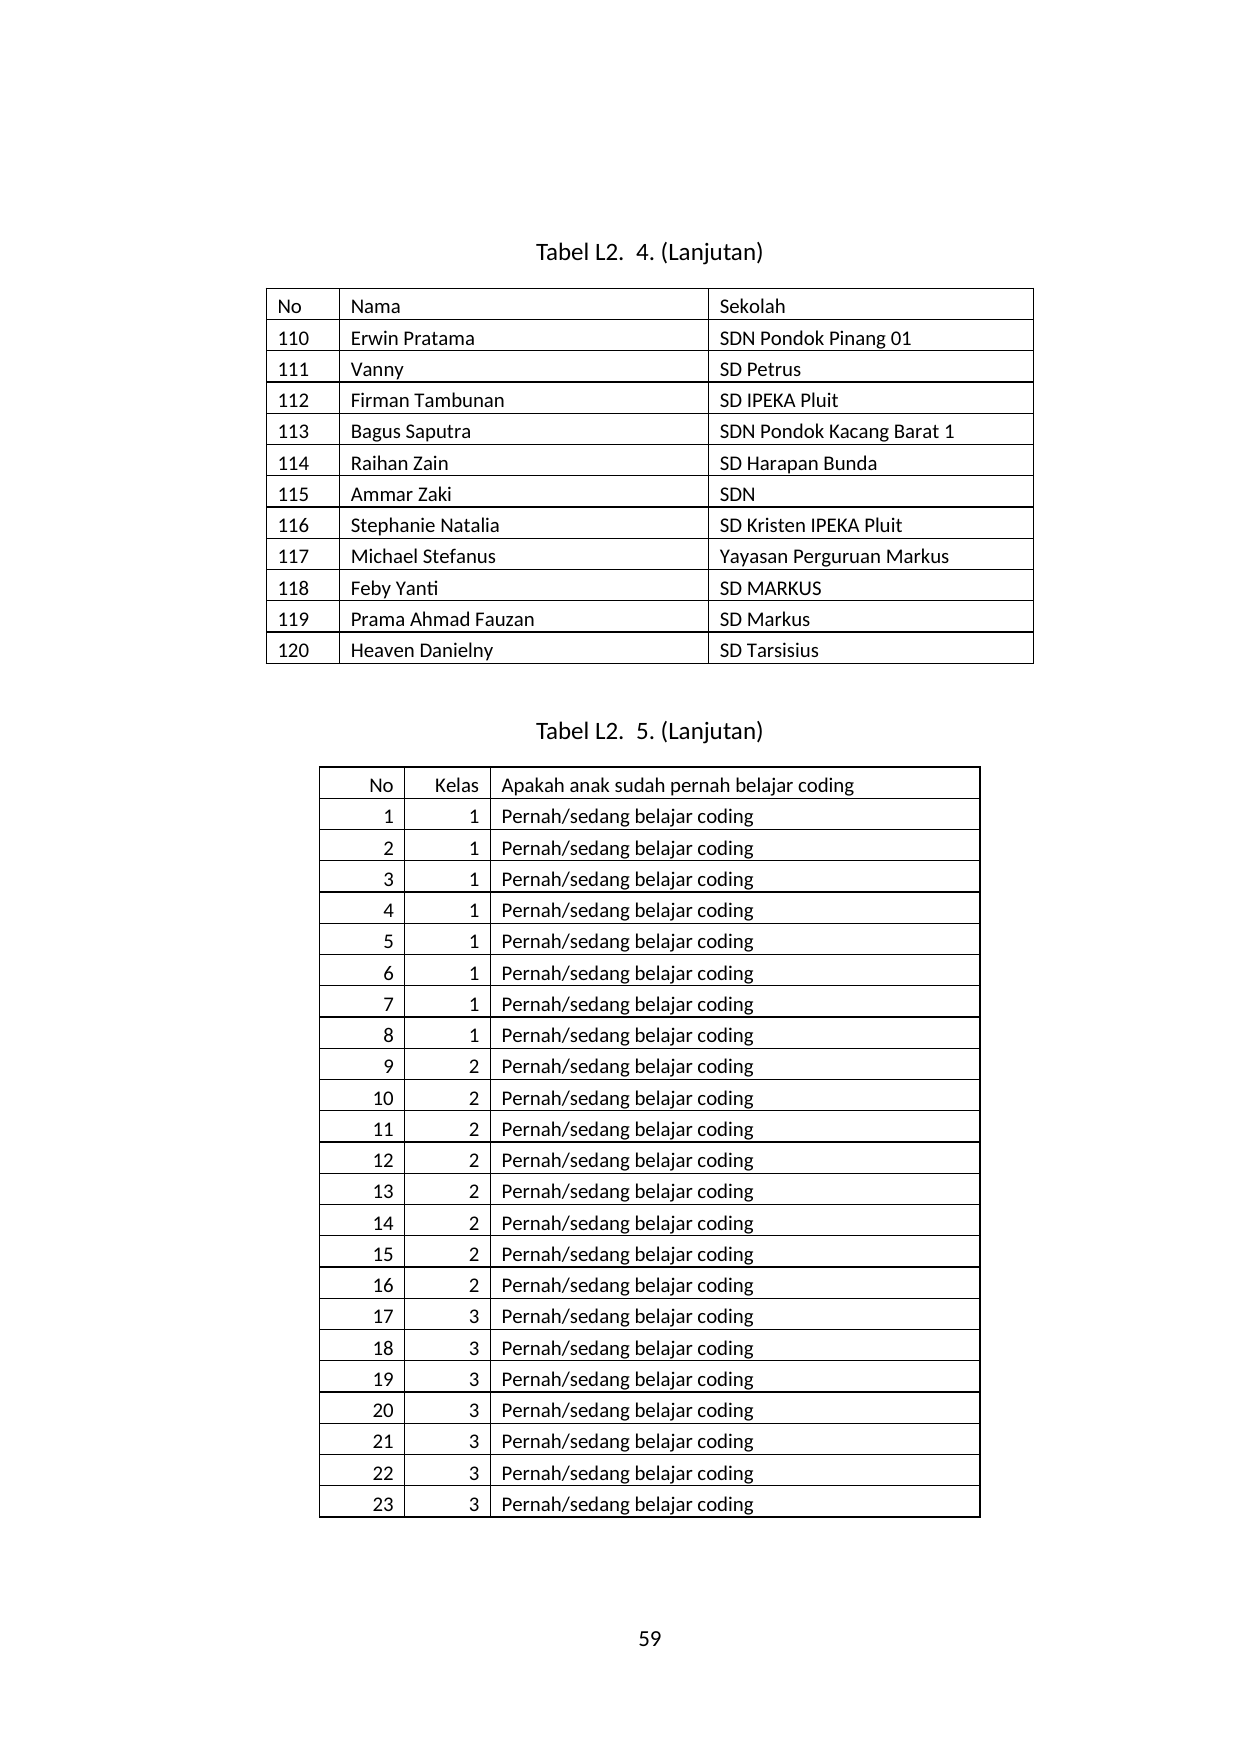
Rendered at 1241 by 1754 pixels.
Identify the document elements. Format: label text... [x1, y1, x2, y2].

table_cell 114 [267, 445, 339, 475]
table_cell 23 [320, 1486, 404, 1516]
table_cell 14 [320, 1205, 404, 1235]
table_cell 3 [405, 1330, 490, 1360]
table_cell Pernah/sedang belajar coding [491, 1174, 979, 1204]
text Tabel L2. 4. (Lanjutan) [236, 236, 1063, 267]
table_cell Pernah/sedang belajar coding [491, 799, 979, 829]
table_cell Pernah/sedang belajar coding [491, 830, 979, 860]
table_cell 21 [320, 1424, 404, 1454]
table_cell Yayasan Perguruan Markus [709, 539, 1033, 569]
table_cell 112 [267, 383, 339, 413]
table_cell 7 [320, 986, 404, 1016]
table_cell SD Tarsisius [709, 633, 1033, 663]
table_header Nama [340, 289, 708, 319]
table_cell Michael Stefanus [340, 539, 708, 569]
table_cell Pernah/sedang belajar coding [491, 1299, 979, 1329]
table_cell 120 [267, 633, 339, 663]
table_header Apakah anak sudah pernah belajar coding [491, 768, 979, 798]
table_cell 2 [405, 1143, 490, 1173]
table_cell 1 [405, 861, 490, 891]
table_cell 1 [405, 986, 490, 1016]
table_cell Pernah/sedang belajar coding [491, 1330, 979, 1360]
table_cell SD MARKUS [709, 570, 1033, 600]
table_cell 1 [405, 1018, 490, 1048]
table_header No [320, 768, 404, 798]
table_cell 3 [405, 1424, 490, 1454]
table_cell 8 [320, 1018, 404, 1048]
table_cell 5 [320, 924, 404, 954]
table_cell 17 [320, 1299, 404, 1329]
table_cell 22 [320, 1455, 404, 1485]
table_cell Pernah/sedang belajar coding [491, 924, 979, 954]
table_cell 18 [320, 1330, 404, 1360]
table_cell Pernah/sedang belajar coding [491, 1018, 979, 1048]
table_cell 11 [320, 1111, 404, 1141]
table_cell 1 [405, 830, 490, 860]
table_cell SDN [709, 476, 1033, 506]
table_cell SD Petrus [709, 351, 1033, 381]
table_cell 110 [267, 320, 339, 350]
table_cell 3 [405, 1486, 490, 1516]
table_cell 2 [405, 1174, 490, 1204]
table_header Kelas [405, 768, 490, 798]
table_cell Erwin Pratama [340, 320, 708, 350]
table_cell 117 [267, 539, 339, 569]
table_cell 20 [320, 1393, 404, 1423]
table_cell Pernah/sedang belajar coding [491, 1080, 979, 1110]
table_cell Pernah/sedang belajar coding [491, 1393, 979, 1423]
table_cell Bagus Saputra [340, 414, 708, 444]
table_cell 116 [267, 508, 339, 538]
table_cell Pernah/sedang belajar coding [491, 1361, 979, 1391]
table_cell Stephanie Natalia [340, 508, 708, 538]
table_cell SD Markus [709, 601, 1033, 631]
table_cell 1 [320, 799, 404, 829]
table_cell Pernah/sedang belajar coding [491, 1424, 979, 1454]
table_cell 1 [405, 924, 490, 954]
table_cell 2 [320, 830, 404, 860]
table_cell Ammar Zaki [340, 476, 708, 506]
table_cell Pernah/sedang belajar coding [491, 1111, 979, 1141]
table_cell 6 [320, 955, 404, 985]
table_cell Pernah/sedang belajar coding [491, 861, 979, 891]
table_cell 9 [320, 1049, 404, 1079]
table_cell 10 [320, 1080, 404, 1110]
table_cell Pernah/sedang belajar coding [491, 955, 979, 985]
table_cell 3 [320, 861, 404, 891]
table_cell 2 [405, 1080, 490, 1110]
table_cell Pernah/sedang belajar coding [491, 1049, 979, 1079]
table_cell Pernah/sedang belajar coding [491, 1205, 979, 1235]
table_cell 2 [405, 1049, 490, 1079]
table_cell Pernah/sedang belajar coding [491, 893, 979, 923]
table_cell 113 [267, 414, 339, 444]
table_cell Pernah/sedang belajar coding [491, 1486, 979, 1516]
table_cell 118 [267, 570, 339, 600]
table_cell 119 [267, 601, 339, 631]
table_cell 1 [405, 799, 490, 829]
table_cell Pernah/sedang belajar coding [491, 986, 979, 1016]
table_cell 3 [405, 1361, 490, 1391]
table_cell Pernah/sedang belajar coding [491, 1236, 979, 1266]
text Tabel L2. 5. (Lanjutan) [236, 715, 1063, 746]
table_cell SDN Pondok Kacang Barat 1 [709, 414, 1033, 444]
table_cell SD IPEKA Pluit [709, 383, 1033, 413]
table_cell Raihan Zain [340, 445, 708, 475]
table_cell Prama Ahmad Fauzan [340, 601, 708, 631]
table_cell SD Harapan Bunda [709, 445, 1033, 475]
table_cell Pernah/sedang belajar coding [491, 1455, 979, 1485]
table_cell Heaven Danielny [340, 633, 708, 663]
table_cell 13 [320, 1174, 404, 1204]
table_cell 2 [405, 1268, 490, 1298]
table_cell 1 [405, 955, 490, 985]
table_cell Firman Tambunan [340, 383, 708, 413]
table_cell Pernah/sedang belajar coding [491, 1143, 979, 1173]
table_cell 3 [405, 1393, 490, 1423]
table_cell 3 [405, 1299, 490, 1329]
table_cell 16 [320, 1268, 404, 1298]
table_header Sekolah [709, 289, 1033, 319]
table_cell 15 [320, 1236, 404, 1266]
table_cell 2 [405, 1111, 490, 1141]
table_cell 12 [320, 1143, 404, 1173]
table_cell SDN Pondok Pinang 01 [709, 320, 1033, 350]
table_header No [267, 289, 339, 319]
table_cell 1 [405, 893, 490, 923]
table_cell 115 [267, 476, 339, 506]
table_cell SD Kristen IPEKA Pluit [709, 508, 1033, 538]
table_cell 111 [267, 351, 339, 381]
table_cell Vanny [340, 351, 708, 381]
table_cell 4 [320, 893, 404, 923]
table_cell 2 [405, 1205, 490, 1235]
table_cell Pernah/sedang belajar coding [491, 1268, 979, 1298]
table_cell 3 [405, 1455, 490, 1485]
table_cell 19 [320, 1361, 404, 1391]
table_cell 2 [405, 1236, 490, 1266]
table_cell Feby Yanti [340, 570, 708, 600]
